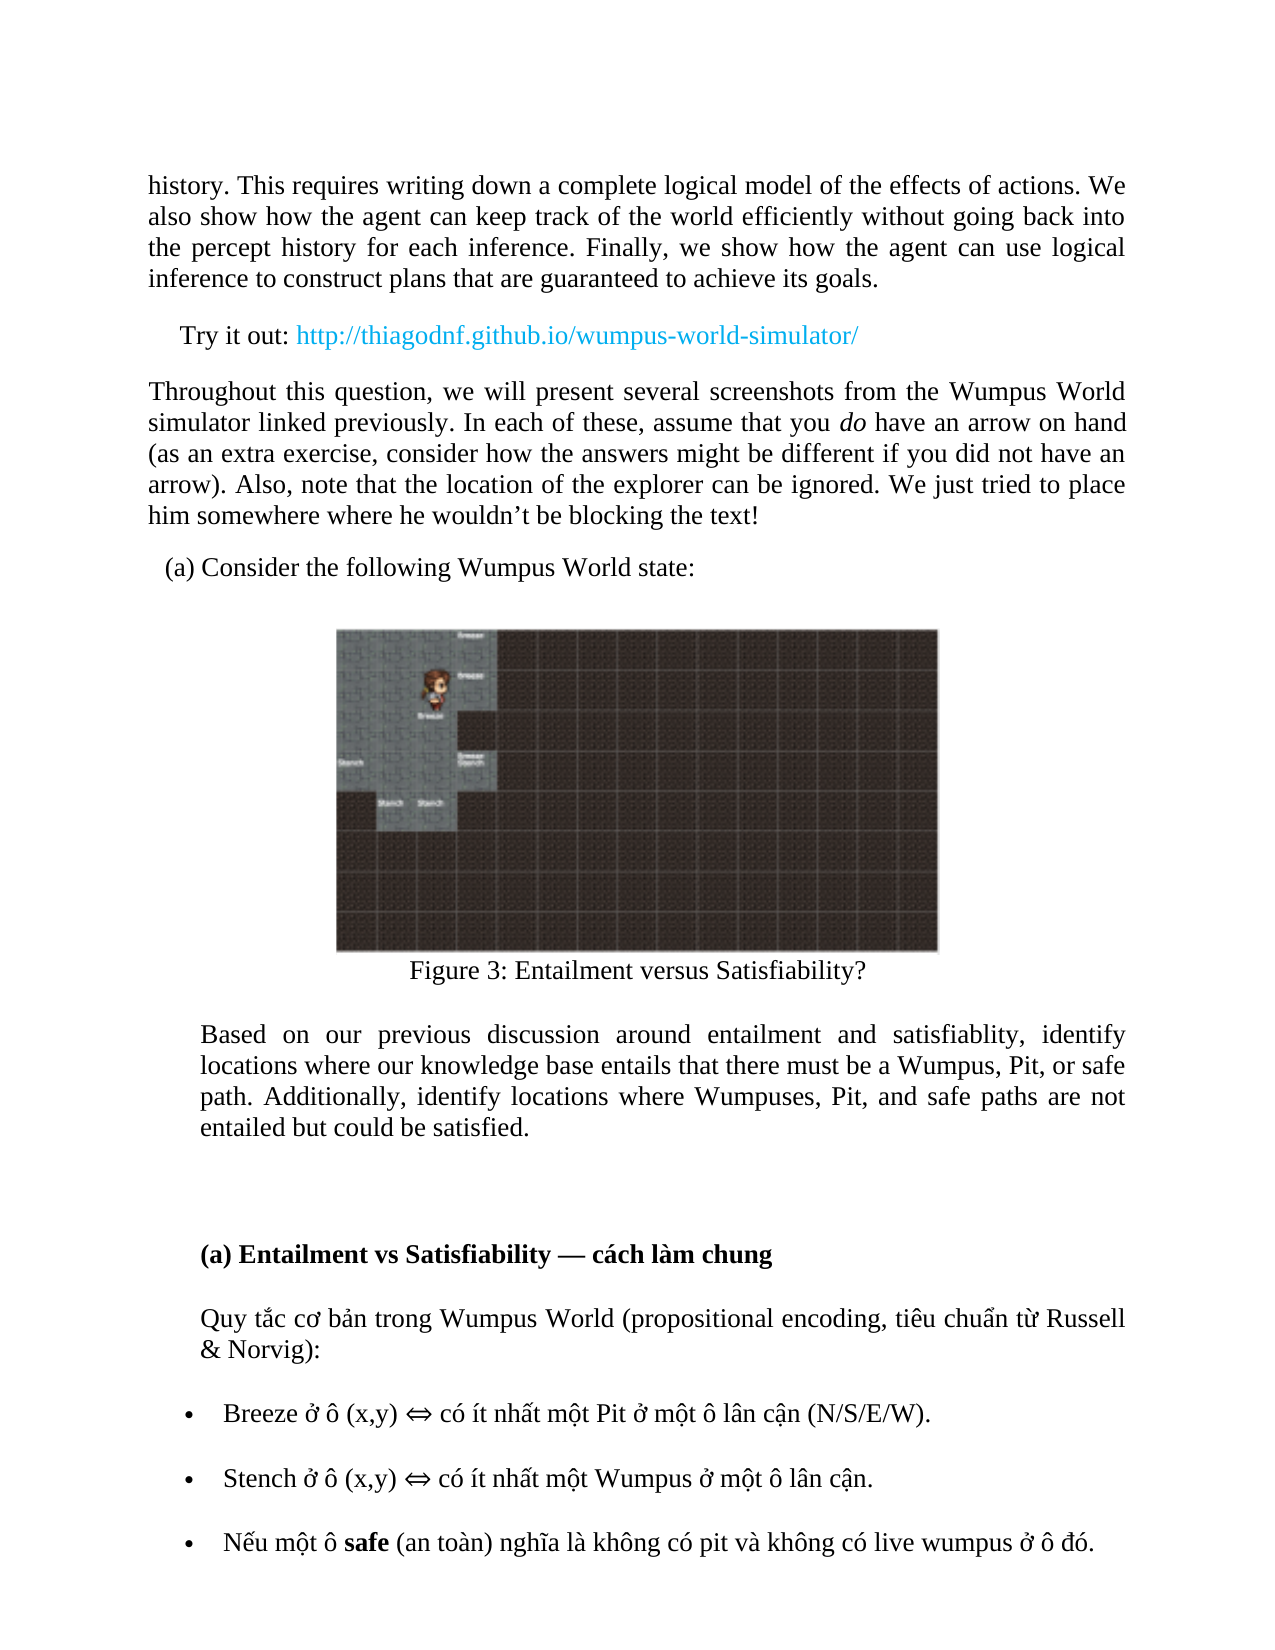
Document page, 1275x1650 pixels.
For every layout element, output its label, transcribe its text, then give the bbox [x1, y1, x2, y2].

picture [336, 628, 940, 955]
list Breeze ở ô (x,y) ⇔ có ít nhất một Pit ở một ô lân cận (N/S/E/W). [185, 1398, 1127, 1429]
text Try it out: http://thiagodnf.github.io/wumpus-world-simulator/ [179, 319, 1128, 350]
list Stench ở ô (x,y) ⇔ có ít nhất một Wumpus ở một ô lân cận. [185, 1462, 1127, 1493]
text Figure 3: Entailment versus Satisfiability? [148, 954, 1128, 986]
list Nếu một ô safe (an toàn) nghĩa là không có pit và không có live wumpus ở ô đó. [185, 1526, 1127, 1557]
text Based on our previous discussion around entailment and satisfiablity, identify locations where our knowledge base entails that there must be a Wumpus, Pit, or safe path. Additionally, identify locations where Wumpuses, Pit, and safe paths are not entailed but could be satisfied. [200, 1018, 1127, 1142]
text (a) Consider the following Wumpus World state: [164, 551, 1128, 582]
text Quy tắc cơ bản trong Wumpus World (propositional encoding, tiêu chuẩn từ Russell & Norvig): [200, 1303, 1127, 1365]
text (a) Entailment vs Satisfiability — cách làm chung [200, 1239, 1127, 1270]
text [148, 169, 1127, 293]
text Throughout this question, we will present several screenshots from the Wumpus World simulator linked previously. In each of these, assume that you do have an arrow on hand (as an extra exercise, consider how the answers might be different if you did not have an arrow). Also, note that the location of the explorer can be ignored. We just tried to place him somewhere where he wouldn’t be blocking the text! [148, 375, 1127, 530]
